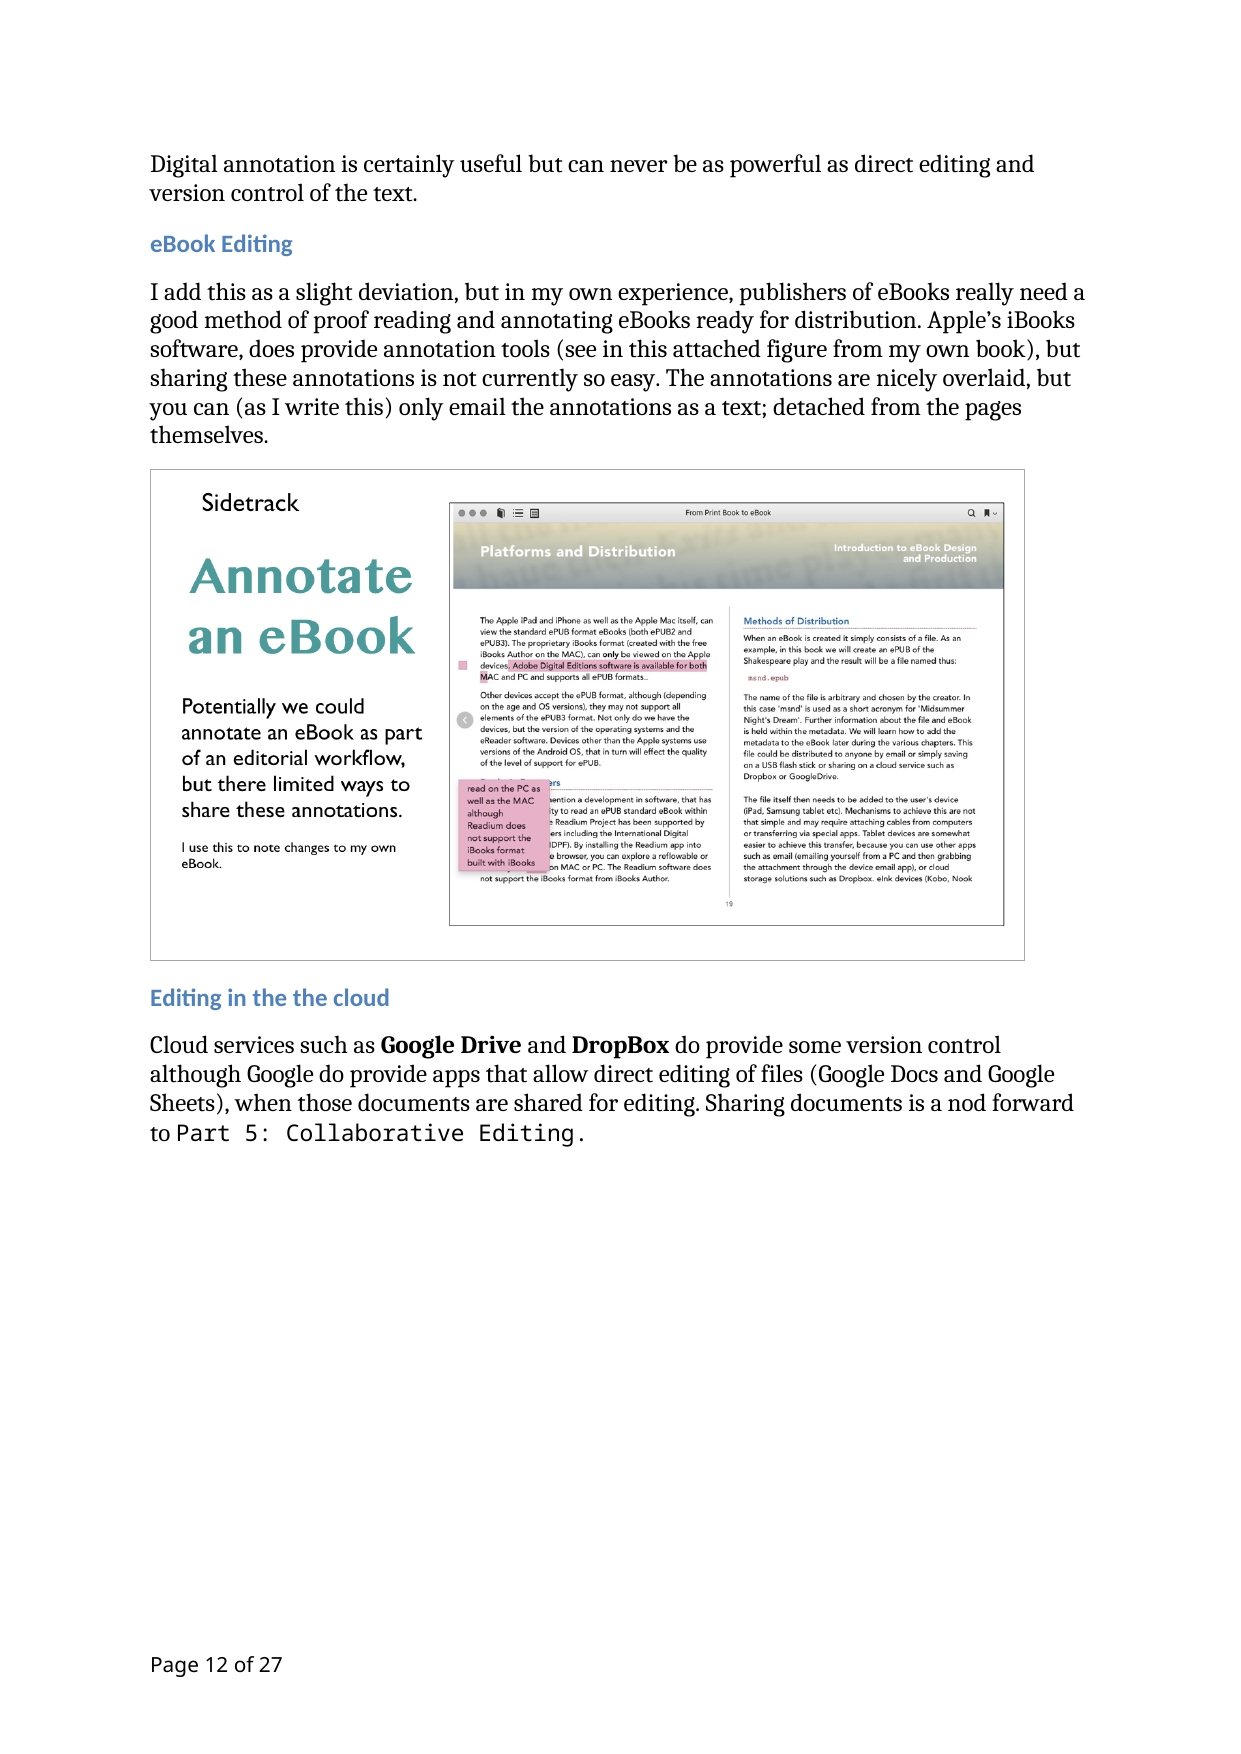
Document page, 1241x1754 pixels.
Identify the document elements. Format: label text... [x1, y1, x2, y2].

text Cloud services such as Google Drive and DropBox do provide some version control although Google do provide apps that allow direct editing of files (Google Docs and Google Sheets), when those documents are shared for editing. Sharing documents is a nod forward to Part 5: Collaborative Editing. [150, 1031, 1090, 1149]
subtitle Editing in the the cloud [150, 982, 1090, 1012]
subtitle eBook Editing [150, 228, 1090, 259]
picture [151, 470, 1024, 960]
text I add this as a slight deviation, but in my own experience, publishers of eBooks really need a good method of proof reading and annotating eBooks ready for distribution. Apple’s iBooks software, does provide annotation tools (see in this attached figure from my own book), but sharing these annotations is not currently so easy. The annotations are nicely overlaid, but you can (as I write this) only email the annotations as a text; detached from the pages themselves. [150, 278, 1090, 450]
text Digital annotation is certainly useful but can never be as powerful as direct editing and version control of the text. [150, 150, 1090, 207]
